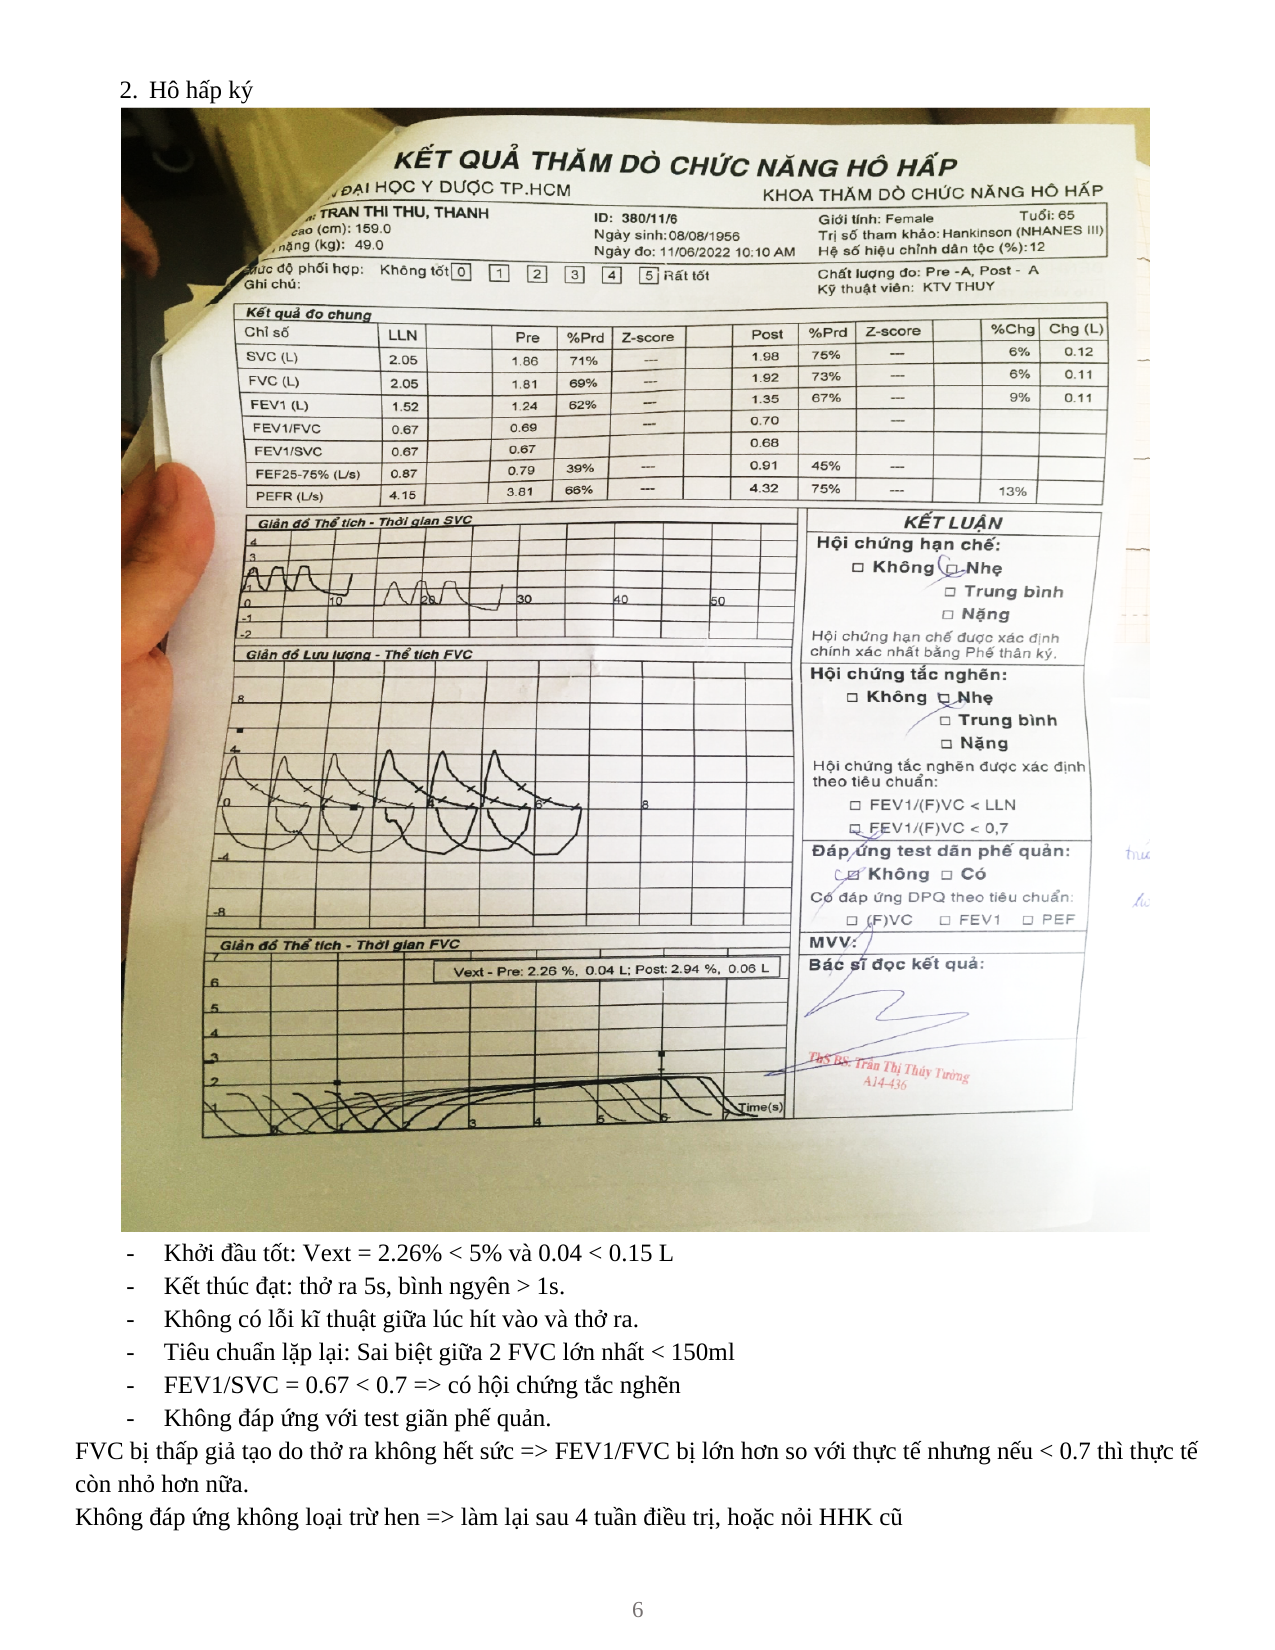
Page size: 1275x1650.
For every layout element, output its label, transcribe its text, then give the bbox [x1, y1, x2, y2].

list Không đáp ứng với test giãn phế quản. [126, 1403, 1200, 1432]
list Không có lỗi kĩ thuật giữa lúc hít vào và thở ra. [126, 1304, 1200, 1333]
list Khởi đầu tốt: Vext = 2.26% < 5% và 0.04 < 0.15 L [126, 1238, 1200, 1267]
text FVC bị thấp giả tạo do thở ra không hết sức => FEV1/FVC bị lớn hơn so với thực tế nhưng nếu < 0.7 thì thực tế còn nhỏ hơn nữa. [75, 1436, 1200, 1498]
list Hô hấp ký [119, 75, 1200, 104]
list Tiêu chuẩn lặp lại: Sai biệt giữa 2 FVC lớn nhất < 150ml [126, 1337, 1200, 1366]
picture [122, 109, 1150, 1232]
list FEV1/SVC = 0.67 < 0.7 => có hội chứng tắc nghẽn [126, 1370, 1200, 1399]
list Kết thúc đạt: thở ra 5s, bình ngyên > 1s. [126, 1271, 1200, 1300]
text Không đáp ứng không loại trừ hen => làm lại sau 4 tuần điều trị, hoặc nỏi HHK cũ [75, 1502, 1200, 1531]
